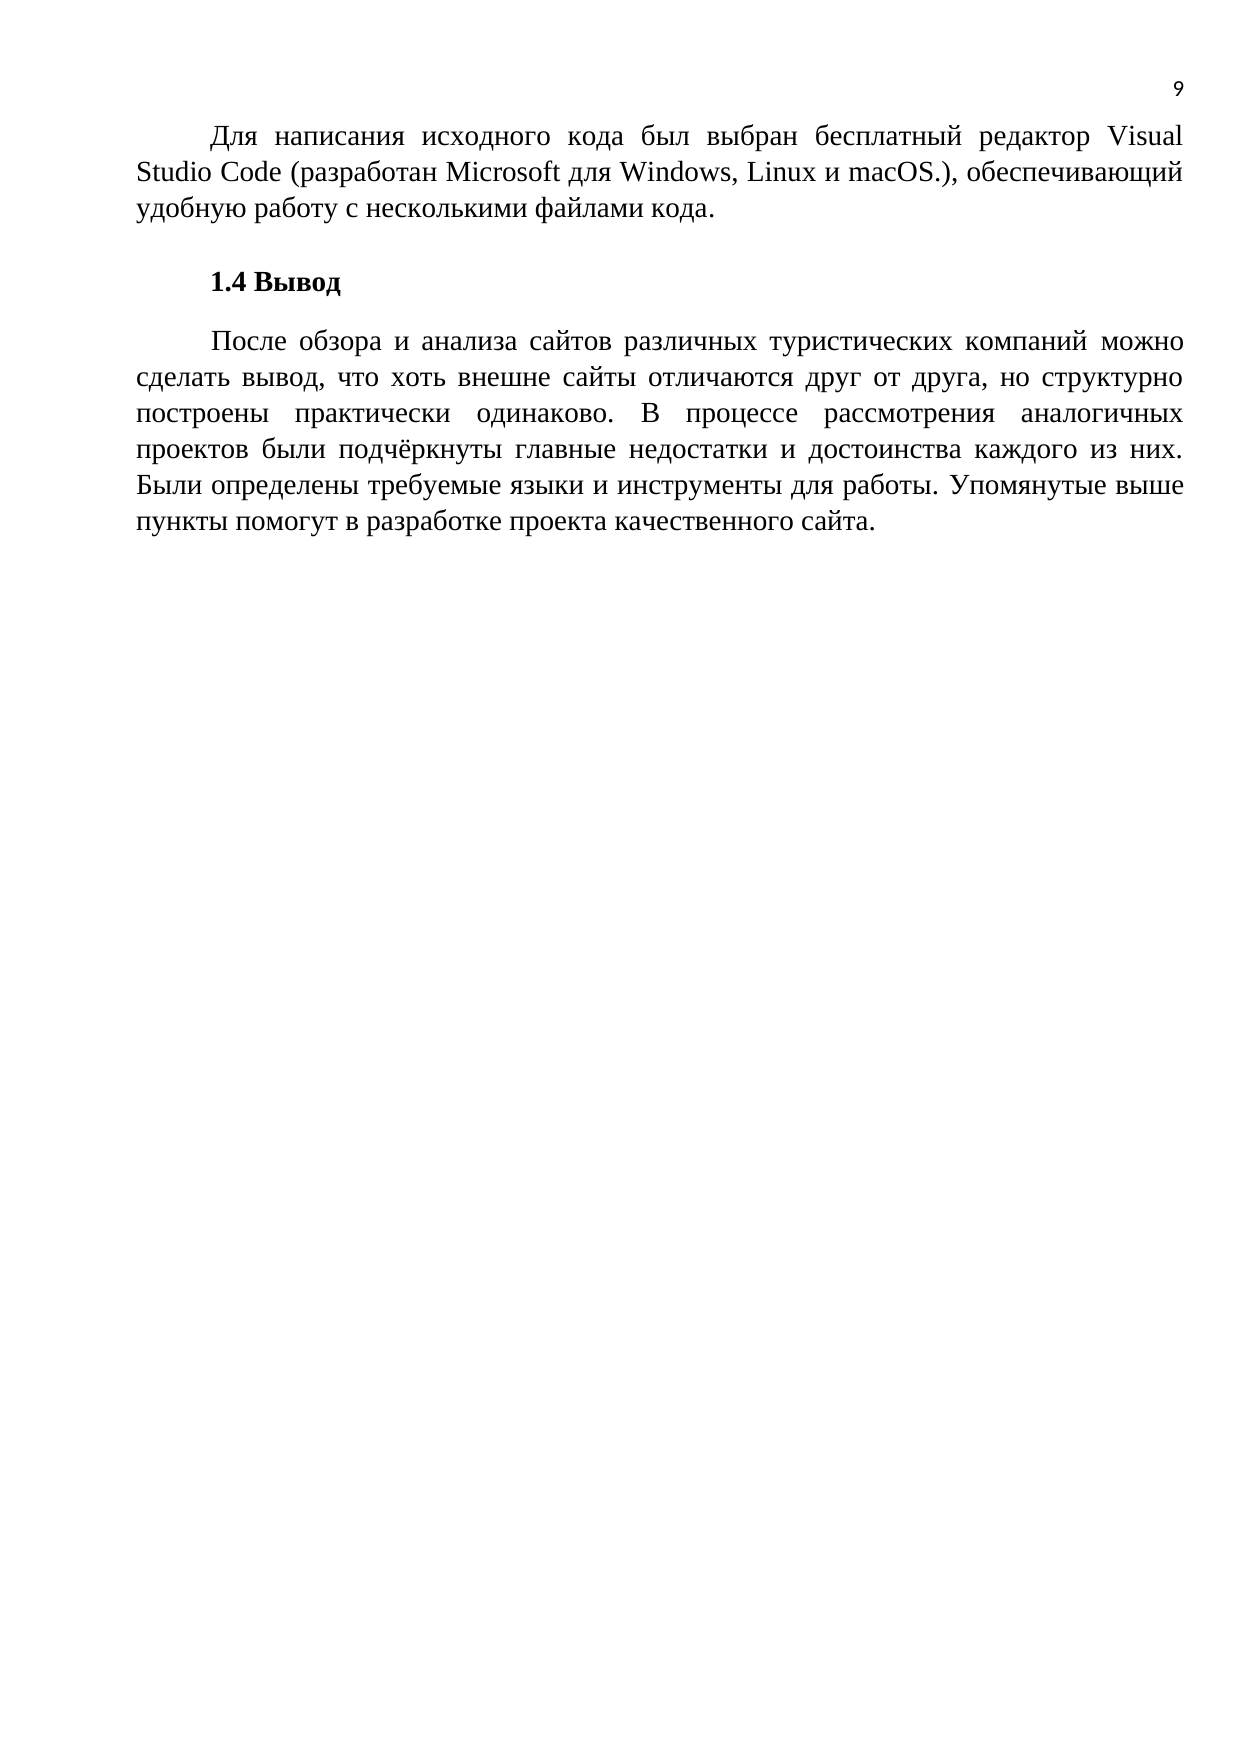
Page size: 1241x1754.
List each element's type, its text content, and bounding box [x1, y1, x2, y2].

text После обзора и анализа сайтов различных туристических компаний можно сделать вывод, что хоть внешне сайты отличаются друг от друга, но структурно построены практически одинаково. В процессе рассмотрения аналогичных проектов были подчёркнуты главные недостатки и достоинства каждого из них. Были определены требуемые языки и инструменты для работы. Упомянутые выше пункты помогут в разработке проекта качественного сайта. [136, 323, 1184, 537]
subtitle 1.4 Вывод [136, 264, 1184, 298]
text Для написания исходного кода был выбран бесплатный редактор Visual Studio Code (разработан Microsoft для Windows, Linux и macOS.), обеспечивающий удобную работу с несколькими файлами кода. [136, 118, 1184, 224]
